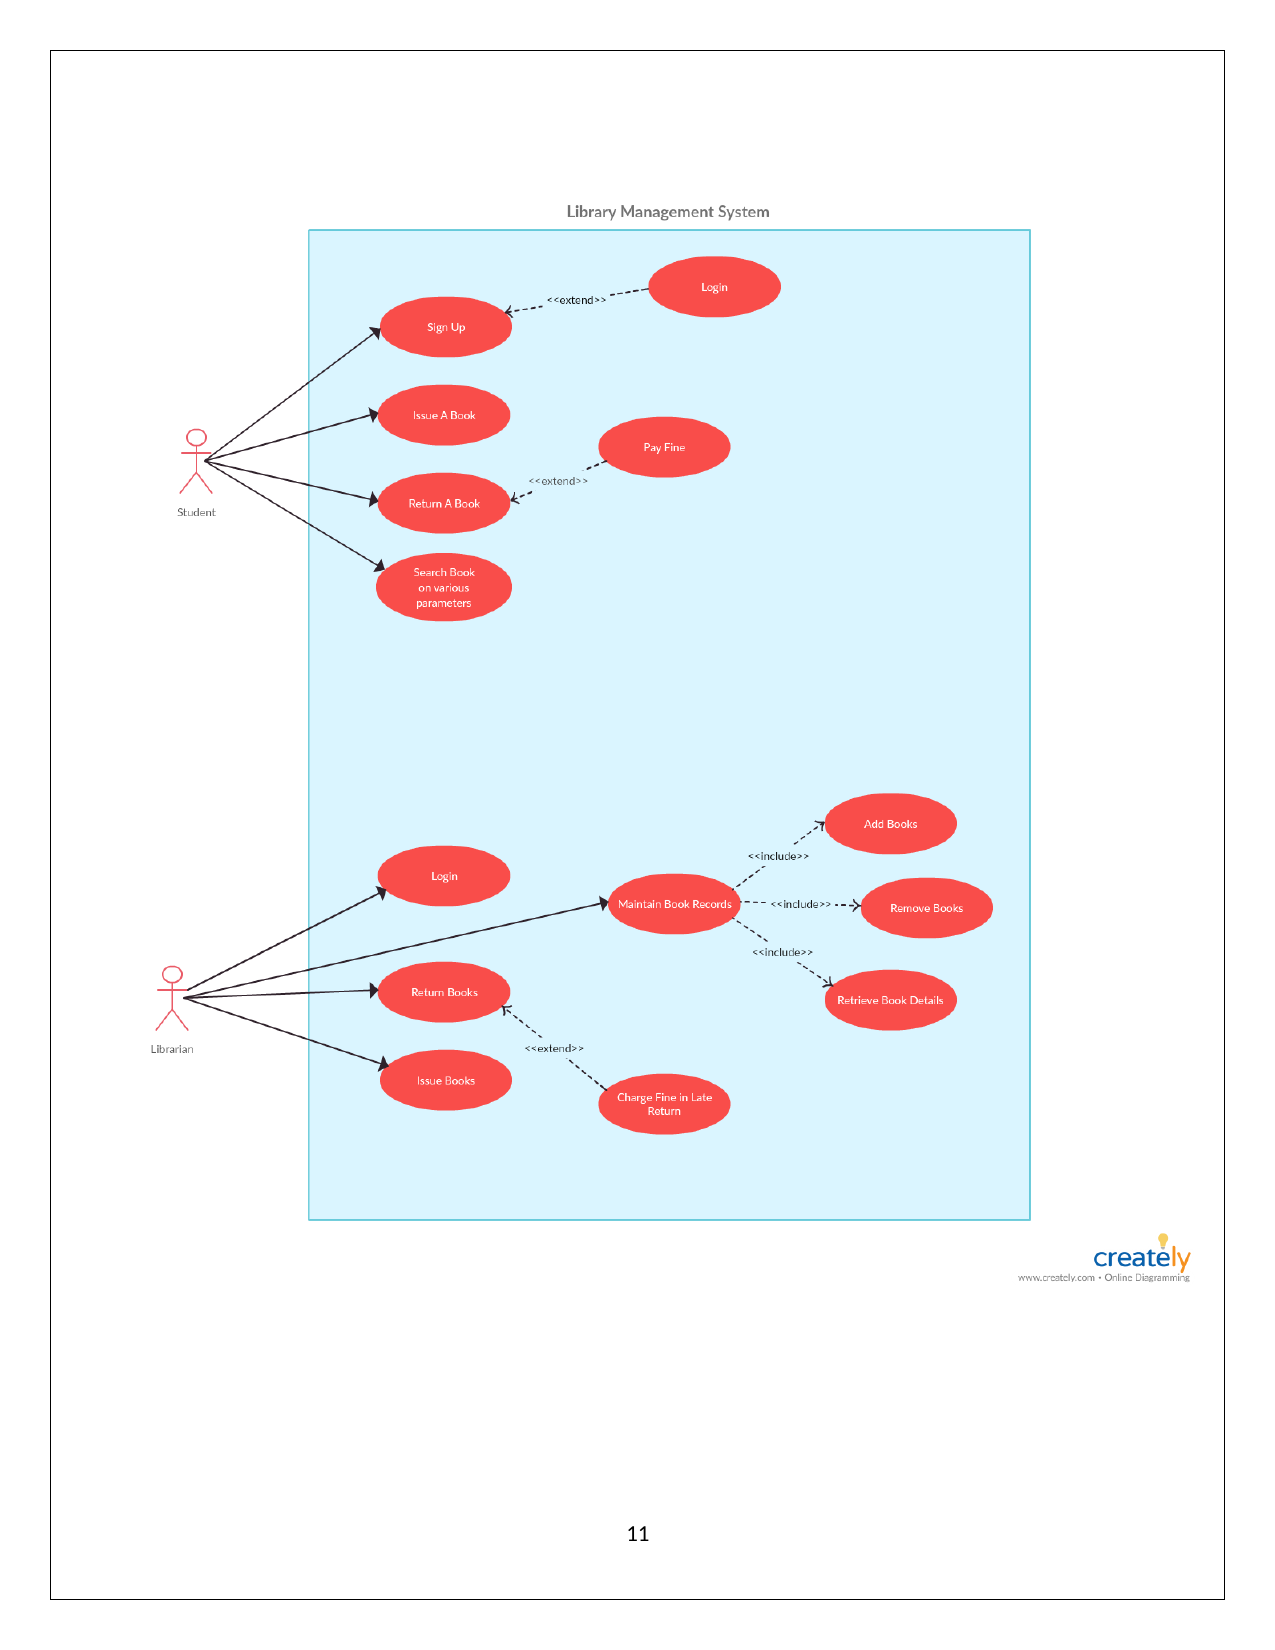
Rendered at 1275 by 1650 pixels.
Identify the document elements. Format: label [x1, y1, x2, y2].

picture [75, 160, 1200, 1290]
